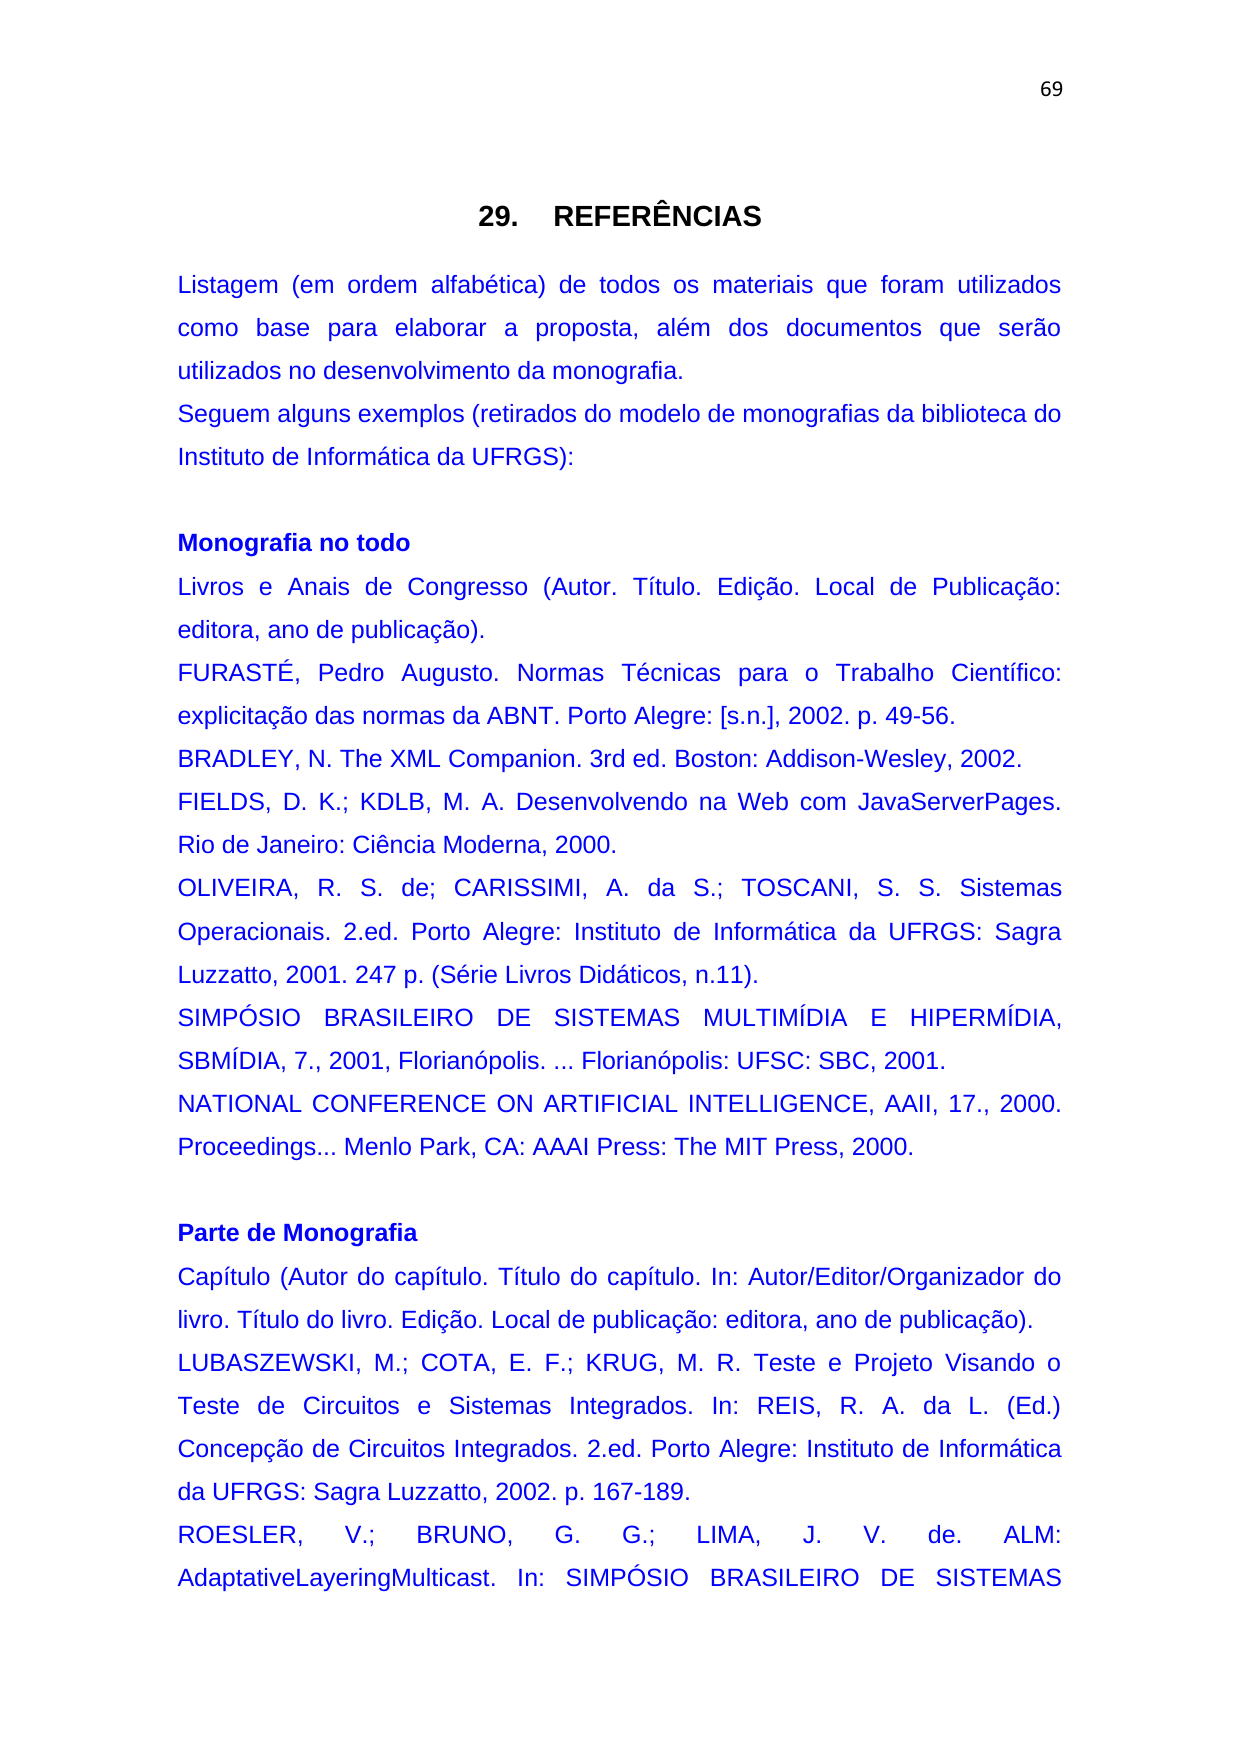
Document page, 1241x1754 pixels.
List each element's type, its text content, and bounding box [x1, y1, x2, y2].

text Capítulo (Autor do capítulo. Título do capítulo. In: Autor/Editor/Organizador do livro. Título do livro. Edição. Local de publicação: editora, ano de publicação). [177, 1261, 1063, 1333]
text Monografia no todo [177, 528, 1063, 557]
text Seguem alguns exemplos (retirados do modelo de monografias da biblioteca do Instituto de Informática da UFRGS): [177, 399, 1063, 471]
subtitle REFERÊNCIAS [177, 198, 1063, 232]
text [177, 1520, 1063, 1592]
text NATIONAL CONFERENCE ON ARTIFICIAL INTELLIGENCE, AAII, 17., 2000. Proceedings... Menlo Park, CA: AAAI Press: The MIT Press, 2000. [177, 1089, 1063, 1161]
text Livros e Anais de Congresso (Autor. Título. Edição. Local de Publicação: editora, ano de publicação). [177, 571, 1063, 643]
text FIELDS, D. K.; KDLB, M. A. Desenvolvendo na Web com JavaServerPages. Rio de Janeiro: Ciência Moderna, 2000. [177, 787, 1063, 859]
text OLIVEIRA, R. S. de; CARISSIMI, A. da S.; TOSCANI, S. S. Sistemas Operacionais. 2.ed. Porto Alegre: Instituto de Informática da UFRGS: Sagra Luzzatto, 2001. 247 p. (Série Livros Didáticos, n.11). [177, 873, 1063, 988]
text FURASTÉ, Pedro Augusto. Normas Técnicas para o Trabalho Científico: explicitação das normas da ABNT. Porto Alegre: [s.n.], 2002. p. 49-56. [177, 658, 1063, 729]
text BRADLEY, N. The XML Companion. 3rd ed. Boston: Addison-Wesley, 2002. [177, 744, 1063, 773]
text Listagem (em ordem alfabética) de todos os materiais que foram utilizados como base para elaborar a proposta, além dos documentos que serão utilizados no desenvolvimento da monografia. [177, 269, 1063, 384]
text Parte de Monografia [177, 1218, 1063, 1247]
text SIMPÓSIO BRASILEIRO DE SISTEMAS MULTIMÍDIA E HIPERMÍDIA, SBMÍDIA, 7., 2001, Florianópolis. ... Florianópolis: UFSC: SBC, 2001. [177, 1003, 1063, 1074]
text LUBASZEWSKI, M.; COTA, E. F.; KRUG, M. R. Teste e Projeto Visando o Teste de Circuitos e Sistemas Integrados. In: REIS, R. A. da L. (Ed.) Concepção de Circuitos Integrados. 2.ed. Porto Alegre: Instituto de Informática da UFRGS: Sagra Luzzatto, 2002. p. 167-189. [177, 1348, 1063, 1506]
